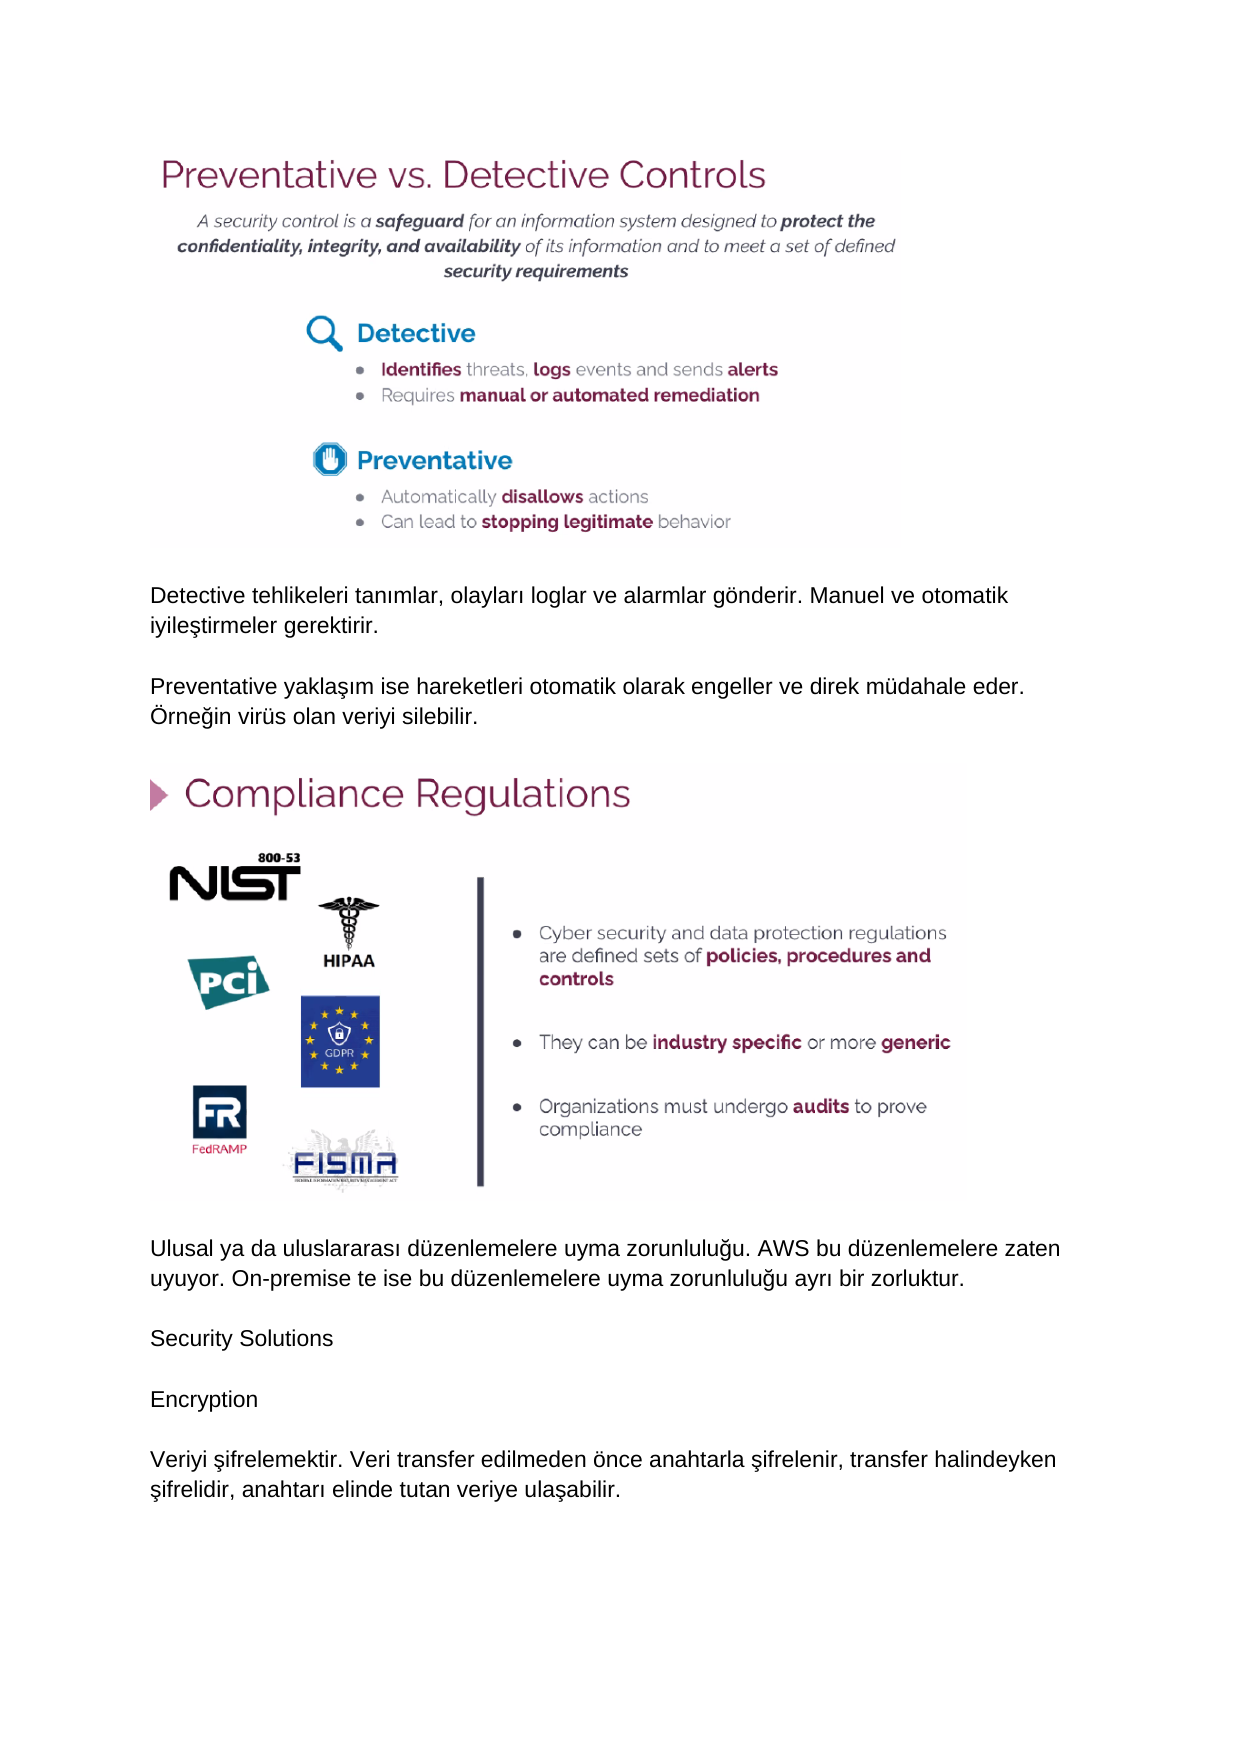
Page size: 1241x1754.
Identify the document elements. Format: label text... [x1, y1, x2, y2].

text Preventative yaklaşım ise hareketleri otomatik olarak engeller ve direk müdahale eder. Örneğin virüs olan veriyi silebilir. [150, 673, 1090, 729]
text Veriyi şifrelemektir. Veri transfer edilmeden önce anahtarla şifrelenir, transfer halindeyken şifrelidir, anahtarı elinde tutan veriye ulaşabilir. [150, 1446, 1090, 1503]
text Security Solutions [150, 1325, 1090, 1352]
text Ulusal ya da uluslararası düzenlemelere uyma zorunluluğu. AWS bu düzenlemelere zaten uyuyor. On-premise te ise bu düzenlemelere uyma zorunluluğu ayrı bir zorluktur. [150, 1235, 1090, 1291]
picture [150, 150, 901, 548]
picture [150, 763, 967, 1201]
text Detective tehlikeleri tanımlar, olayları loglar ve alarmlar gönderir. Manuel ve otomatik iyileştirmeler gerektirir. [150, 582, 1090, 638]
text Encryption [150, 1386, 1090, 1412]
